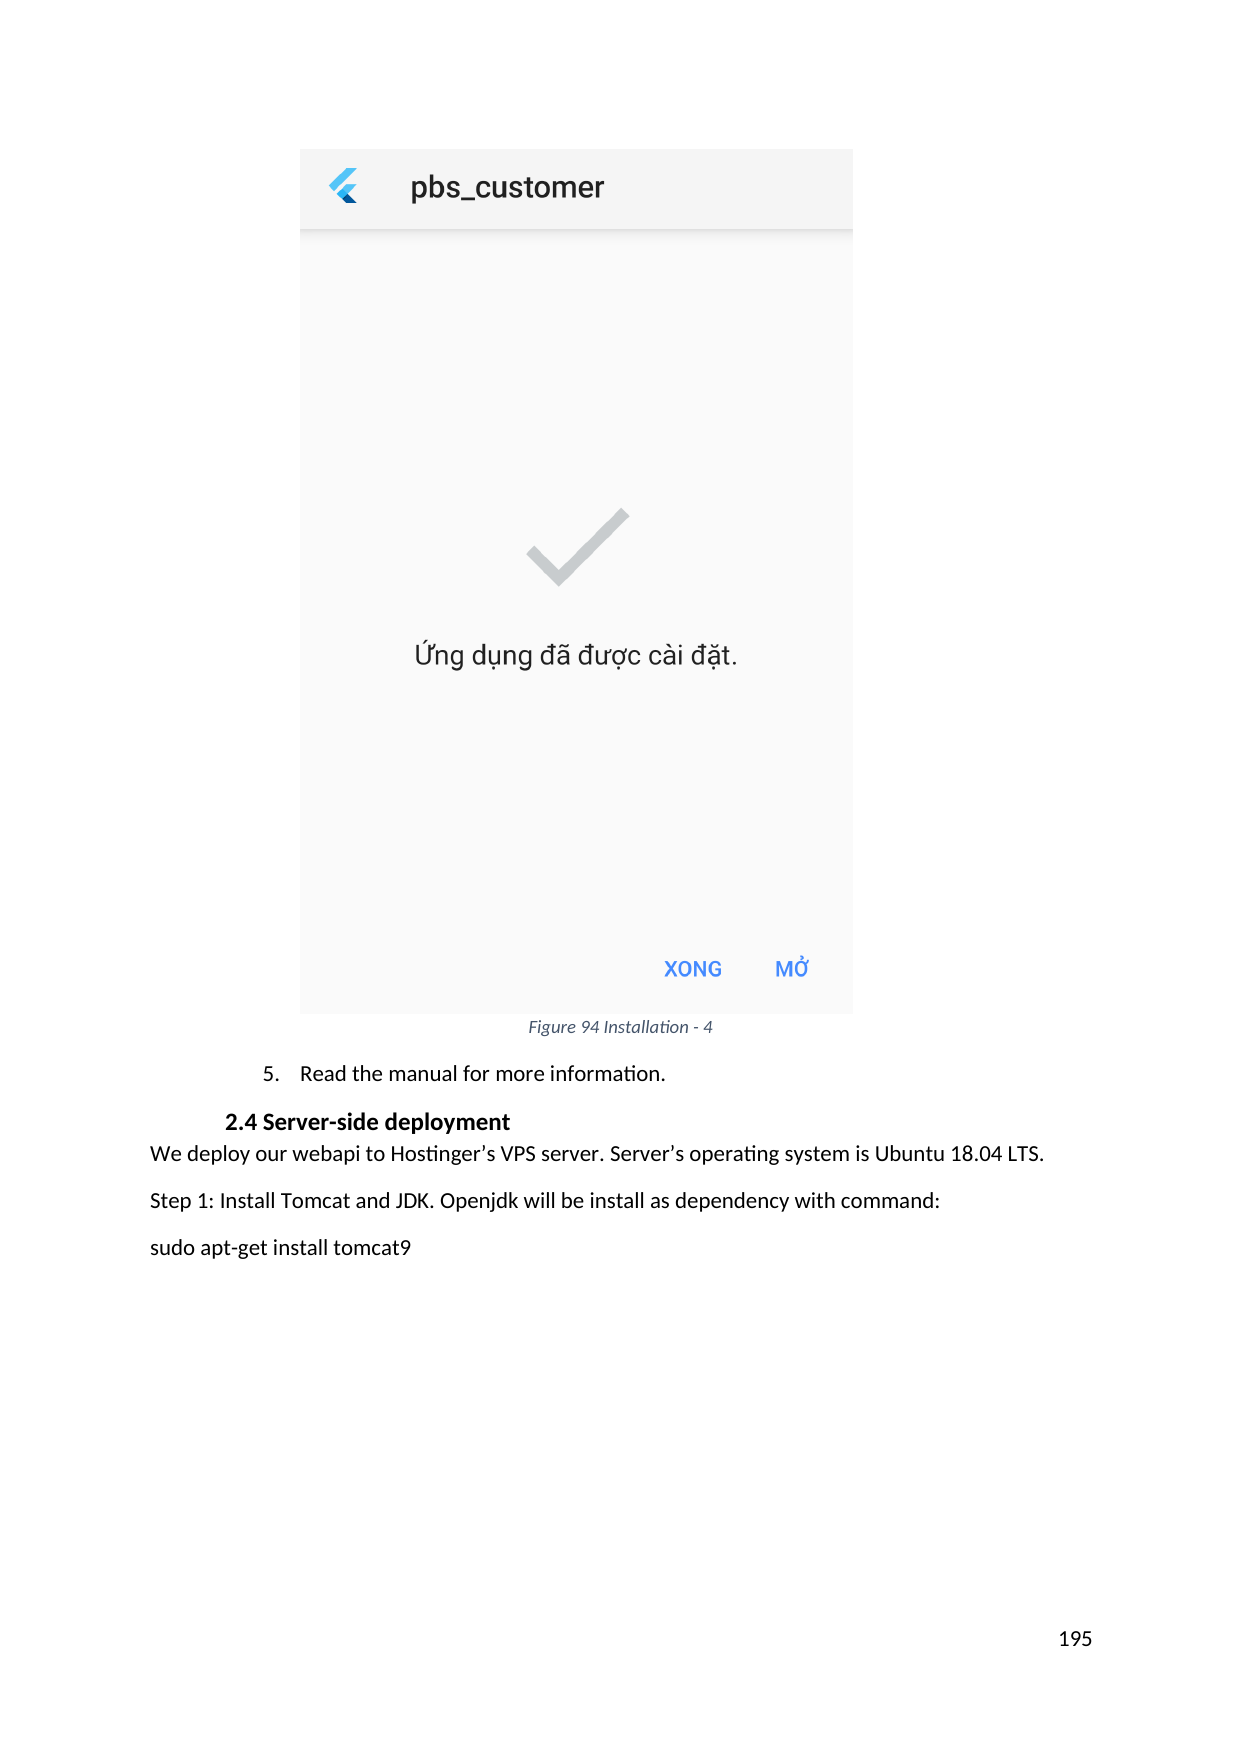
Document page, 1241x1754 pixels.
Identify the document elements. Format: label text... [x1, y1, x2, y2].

list Read the manual for more information. [262, 1059, 1093, 1087]
picture [300, 149, 853, 1014]
text We deploy our webapi to Hostinger’s VPS server. Server’s operating system is Ubuntu 18.04 LTS. [150, 1139, 1093, 1167]
text Step 1: Install Tomcat and JDK. Openjdk will be install as dependency with command: [150, 1186, 1093, 1214]
text sudo apt-get install tomcat9 [150, 1233, 1093, 1261]
text Figure 94 Installation - 4 [150, 1016, 1093, 1039]
subtitle 2.4 Server-side deployment [150, 1106, 1093, 1137]
